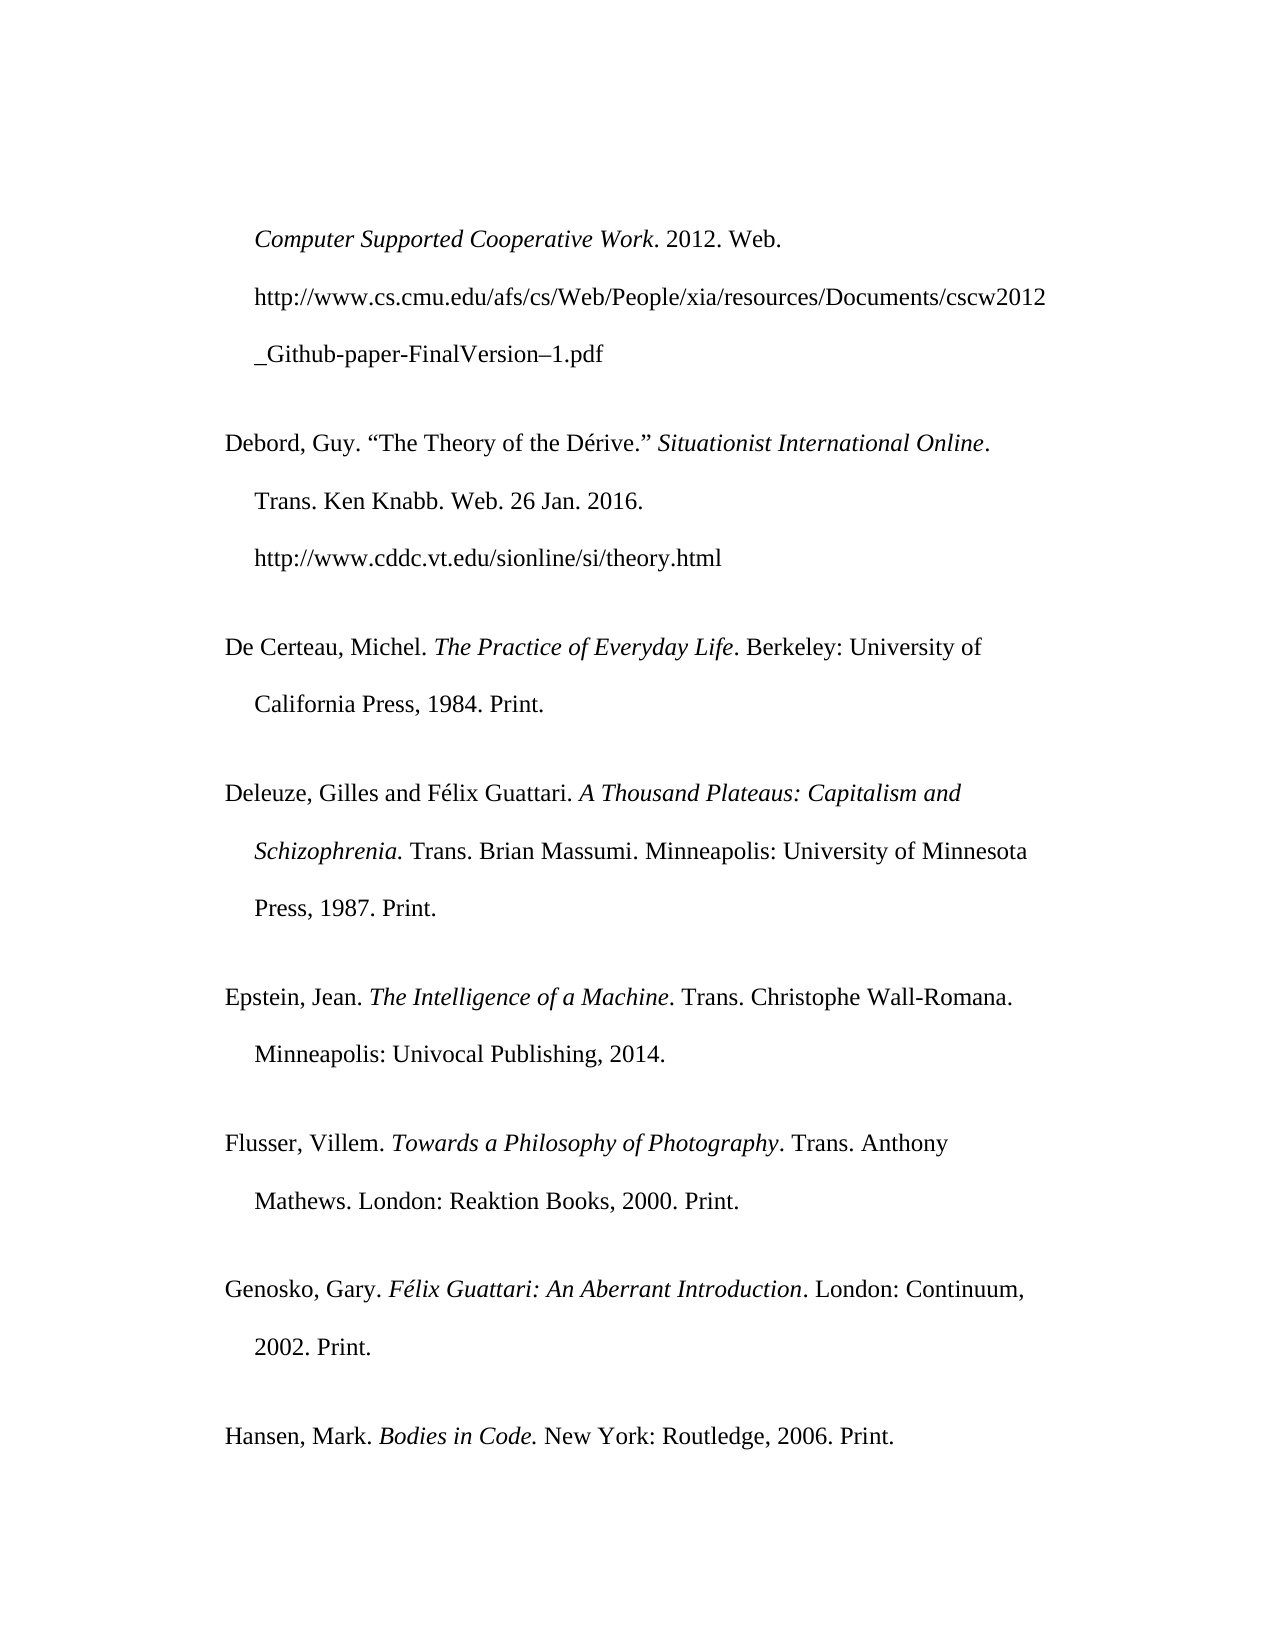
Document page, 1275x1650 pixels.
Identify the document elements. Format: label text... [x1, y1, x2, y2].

text De Certeau, Michel. The Practice of Everyday Life. Berkeley: University of California Press, 1984. Print. [224, 632, 1051, 718]
text Hansen, Mark. Bodies in Code. New York: Routledge, 2006. Print. [224, 1421, 1051, 1449]
text Flusser, Villem. Towards a Philosophy of Photography. Trans. Anthony Mathews. London: Reaktion Books, 2000. Print. [224, 1128, 1051, 1214]
text Deleuze, Gilles and Félix Guattari. A Thousand Plateaus: Capitalism and Schizophrenia. Trans. Brian Massumi. Minneapolis: University of Minnesota Press, 1987. Print. [224, 778, 1051, 922]
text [224, 224, 1051, 368]
text Genosko, Gary. Félix Guattari: An Aberrant Introduction. London: Continuum, 2002. Print. [224, 1274, 1051, 1361]
text Debord, Guy. “The Theory of the Dérive.” Situationist International Online. Trans. Ken Knabb. Web. 26 Jan. 2016. http://www.cddc.vt.edu/sionline/si/theory.html [224, 428, 1051, 572]
text Epstein, Jean. The Intelligence of a Machine. Trans. Christophe Wall-Romana. Minneapolis: Univocal Publishing, 2014. [224, 982, 1051, 1068]
